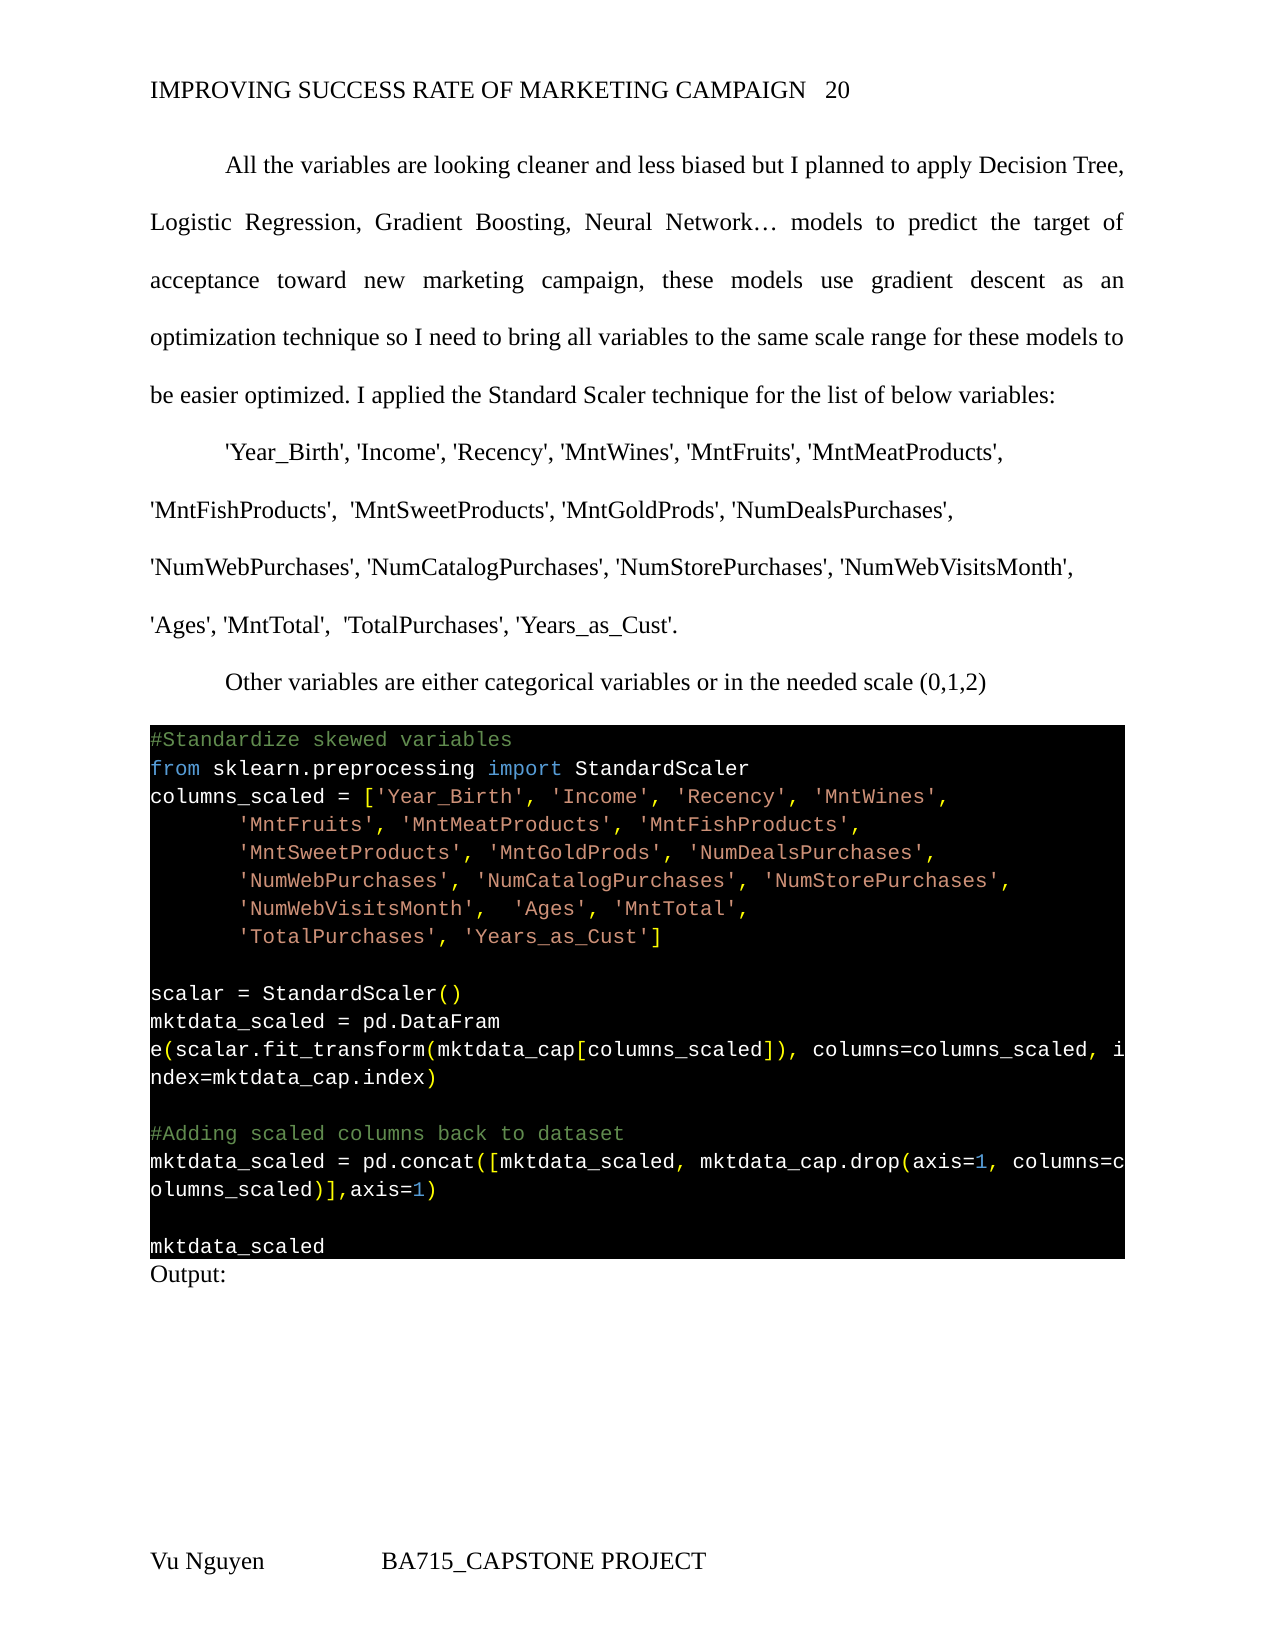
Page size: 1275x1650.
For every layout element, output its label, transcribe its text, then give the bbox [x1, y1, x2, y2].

text 'NumWebVisitsMonth', 'Ages', 'MntTotal', [150, 894, 1125, 922]
text 'TotalPurchases', 'Years_as_Cust'] [150, 922, 1125, 950]
text Other variables are either categorical variables or in the needed scale (0,1,2) [150, 667, 1125, 696]
text 'MntSweetProducts', 'MntGoldProds', 'NumDealsPurchases', [150, 837, 1125, 866]
text 'Year_Birth', 'Income', 'Recency', 'MntWines', 'MntFruits', 'MntMeatProducts', 'MntFishProducts', 'MntSweetProducts', 'MntGoldProds', 'NumDealsPurchases', 'NumWebPurchases', 'NumCatalogPurchases', 'NumStorePurchases', 'NumWebVisitsMonth', 'Ages', 'MntTotal', 'TotalPurchases', 'Years_as_Cust'. [150, 437, 1125, 639]
text 'MntFruits', 'MntMeatProducts', 'MntFishProducts', [150, 809, 1125, 837]
text #Adding scaled columns back to dataset [150, 1119, 1125, 1147]
text scalar = StandardScaler() [150, 978, 1125, 1006]
text from sklearn.preprocessing import StandardScaler [150, 753, 1125, 781]
text Output: [150, 1259, 1125, 1288]
text mktdata_scaled [150, 1231, 1125, 1259]
text mktdata_scaled = pd.DataFrame(scalar.fit_transform(mktdata_cap[columns_scaled]), columns=columns_scaled, index=mktdata_cap.index) [150, 1006, 1125, 1091]
text 'NumWebPurchases', 'NumCatalogPurchases', 'NumStorePurchases', [150, 866, 1125, 894]
text #Standardize skewed variables [150, 725, 1125, 753]
text mktdata_scaled = pd.concat([mktdata_scaled, mktdata_cap.drop(axis=1, columns=columns_scaled)],axis=1) [150, 1147, 1125, 1203]
text All the variables are looking cleaner and less biased but I planned to apply Decision Tree, Logistic Regression, Gradient Boosting, Neural Network… models to predict the target of acceptance toward new marketing campaign, these models use gradient descent as an optimization technique so I need to bring all variables to the same scale range for these models to be easier optimized. I applied the Standard Scaler technique for the list of below variables: [150, 150, 1125, 409]
text columns_scaled = ['Year_Birth', 'Income', 'Recency', 'MntWines', [150, 781, 1125, 809]
